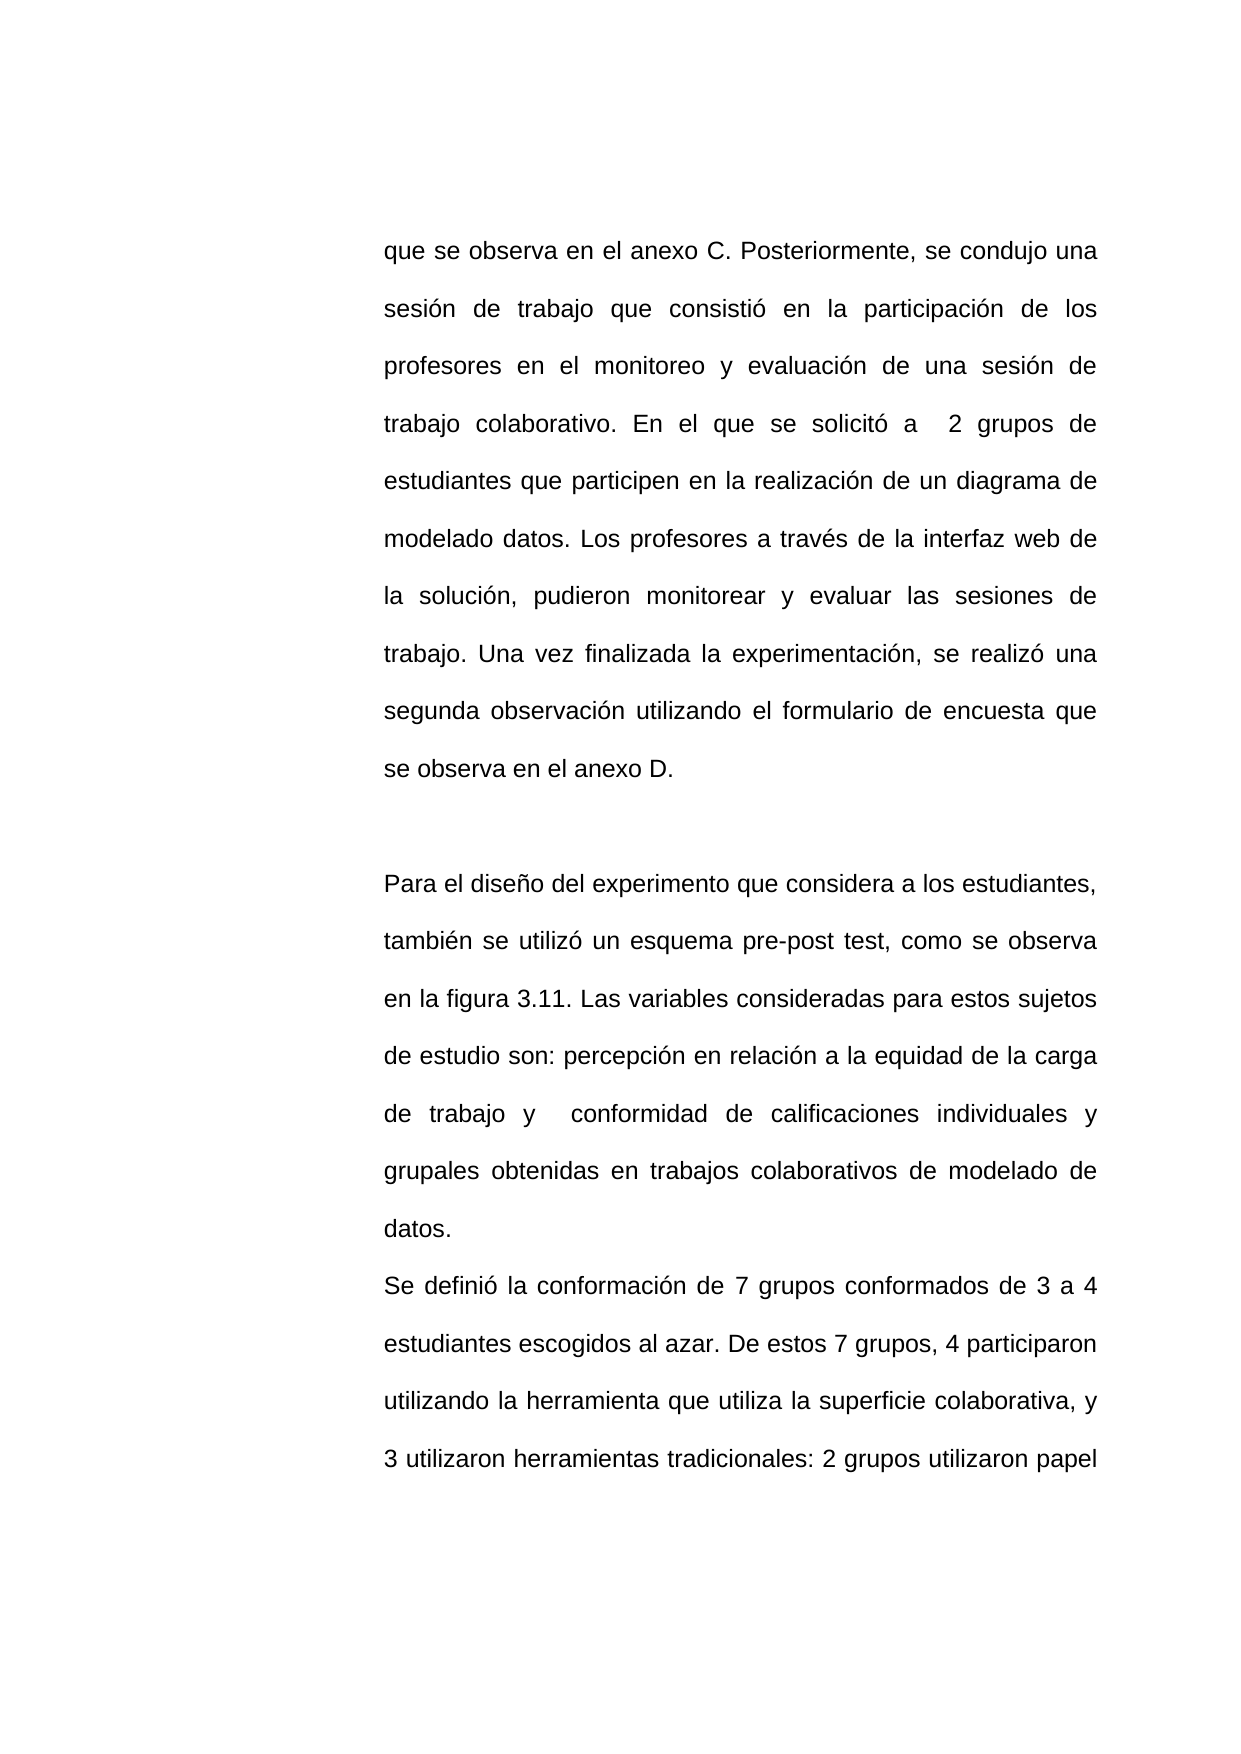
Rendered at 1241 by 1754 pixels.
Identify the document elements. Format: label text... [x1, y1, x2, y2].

text Para el diseño del experimento que considera a los estudiantes, también se utilizó un esquema pre-post test, como se observa en la figura 3.11. Las variables consideradas para estos sujetos de estudio son: percepción en relación a la equidad de la carga de trabajo y conformidad de calificaciones individuales y grupales obtenidas en trabajos colaborativos de modelado de datos. [384, 869, 1098, 1242]
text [384, 1271, 1098, 1472]
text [384, 236, 1098, 782]
